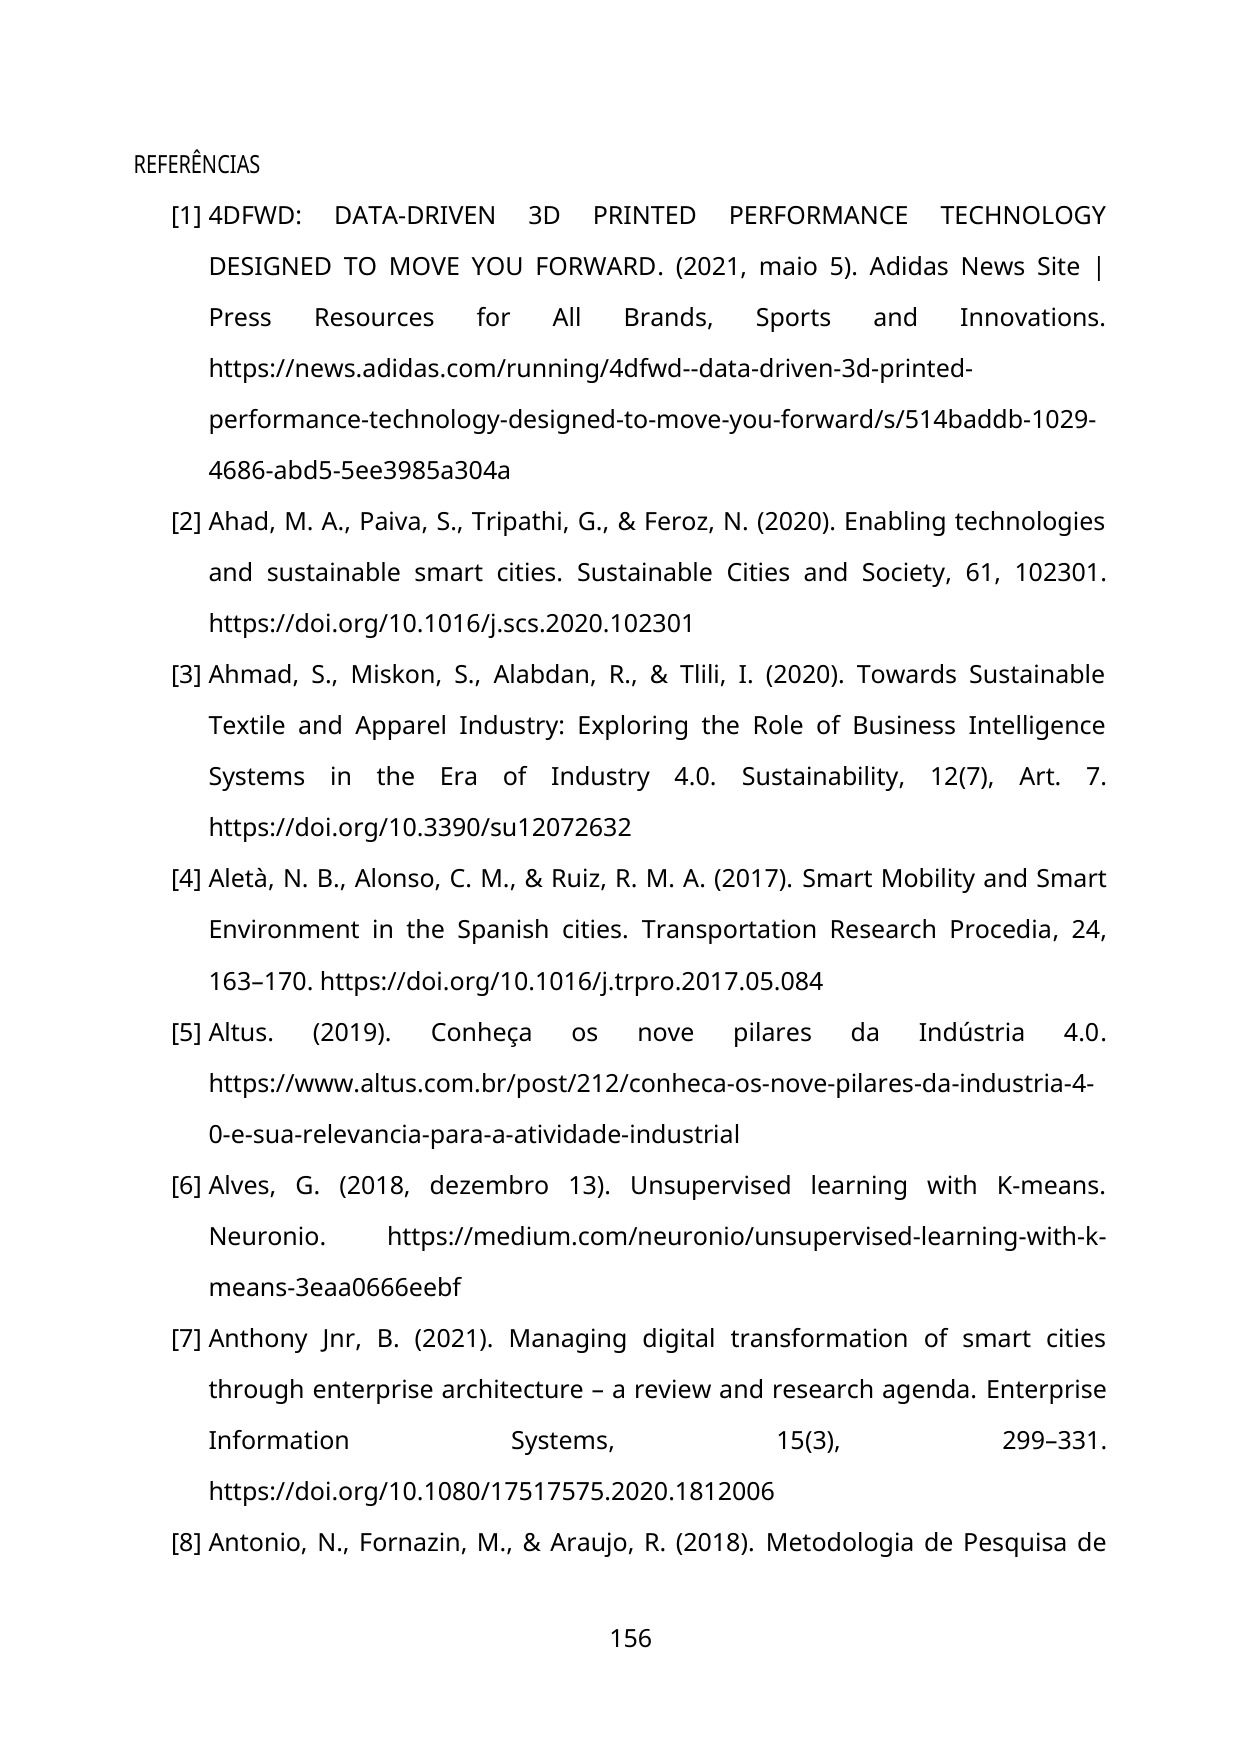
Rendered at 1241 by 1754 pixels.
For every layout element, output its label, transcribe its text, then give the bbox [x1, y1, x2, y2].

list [171, 1524, 1107, 1559]
list 4DFWD: DATA-DRIVEN 3D PRINTED PERFORMANCE TECHNOLOGY DESIGNED TO MOVE YOU FORWARD. (2021, maio 5). Adidas News Site | Press Resources for All Brands, Sports and Innovations. https://news.adidas.com/running/4dfwd--data-driven-3d-printed-performance-technology-designed-to-move-you-forward/s/514baddb-1029-4686-abd5-5ee3985a304a [171, 197, 1107, 487]
list Ahmad, S., Miskon, S., Alabdan, R., & Tlili, I. (2020). Towards Sustainable Textile and Apparel Industry: Exploring the Role of Business Intelligence Systems in the Era of Industry 4.0. Sustainability, 12(7), Art. 7. https://doi.org/10.3390/su12072632 [171, 657, 1107, 844]
list Anthony Jnr, B. (2021). Managing digital transformation of smart cities through enterprise architecture – a review and research agenda. Enterprise Information Systems, 15(3), 299–331. https://doi.org/10.1080/17517575.2020.1812006 [171, 1320, 1107, 1508]
list Alves, G. (2018, dezembro 13). Unsupervised learning with K-means. Neuronio. https://medium.com/neuronio/unsupervised-learning-with-k-means-3eaa0666eebf [171, 1167, 1107, 1303]
list Aletà, N. B., Alonso, C. M., & Ruiz, R. M. A. (2017). Smart Mobility and Smart Environment in the Spanish cities. Transportation Research Procedia, 24, 163–170. https://doi.org/10.1016/j.trpro.2017.05.084 [171, 861, 1107, 997]
list Ahad, M. A., Paiva, S., Tripathi, G., & Feroz, N. (2020). Enabling technologies and sustainable smart cities. Sustainable Cities and Society, 61, 102301. https://doi.org/10.1016/j.scs.2020.102301 [171, 504, 1107, 640]
list Altus. (2019). Conheça os nove pilares da Indústria 4.0. https://www.altus.com.br/post/212/conheca-os-nove-pilares-da-industria-4-0-e-sua-relevancia-para-a-atividade-industrial [171, 1014, 1107, 1150]
text REFERÊNCIAS [133, 146, 1107, 181]
